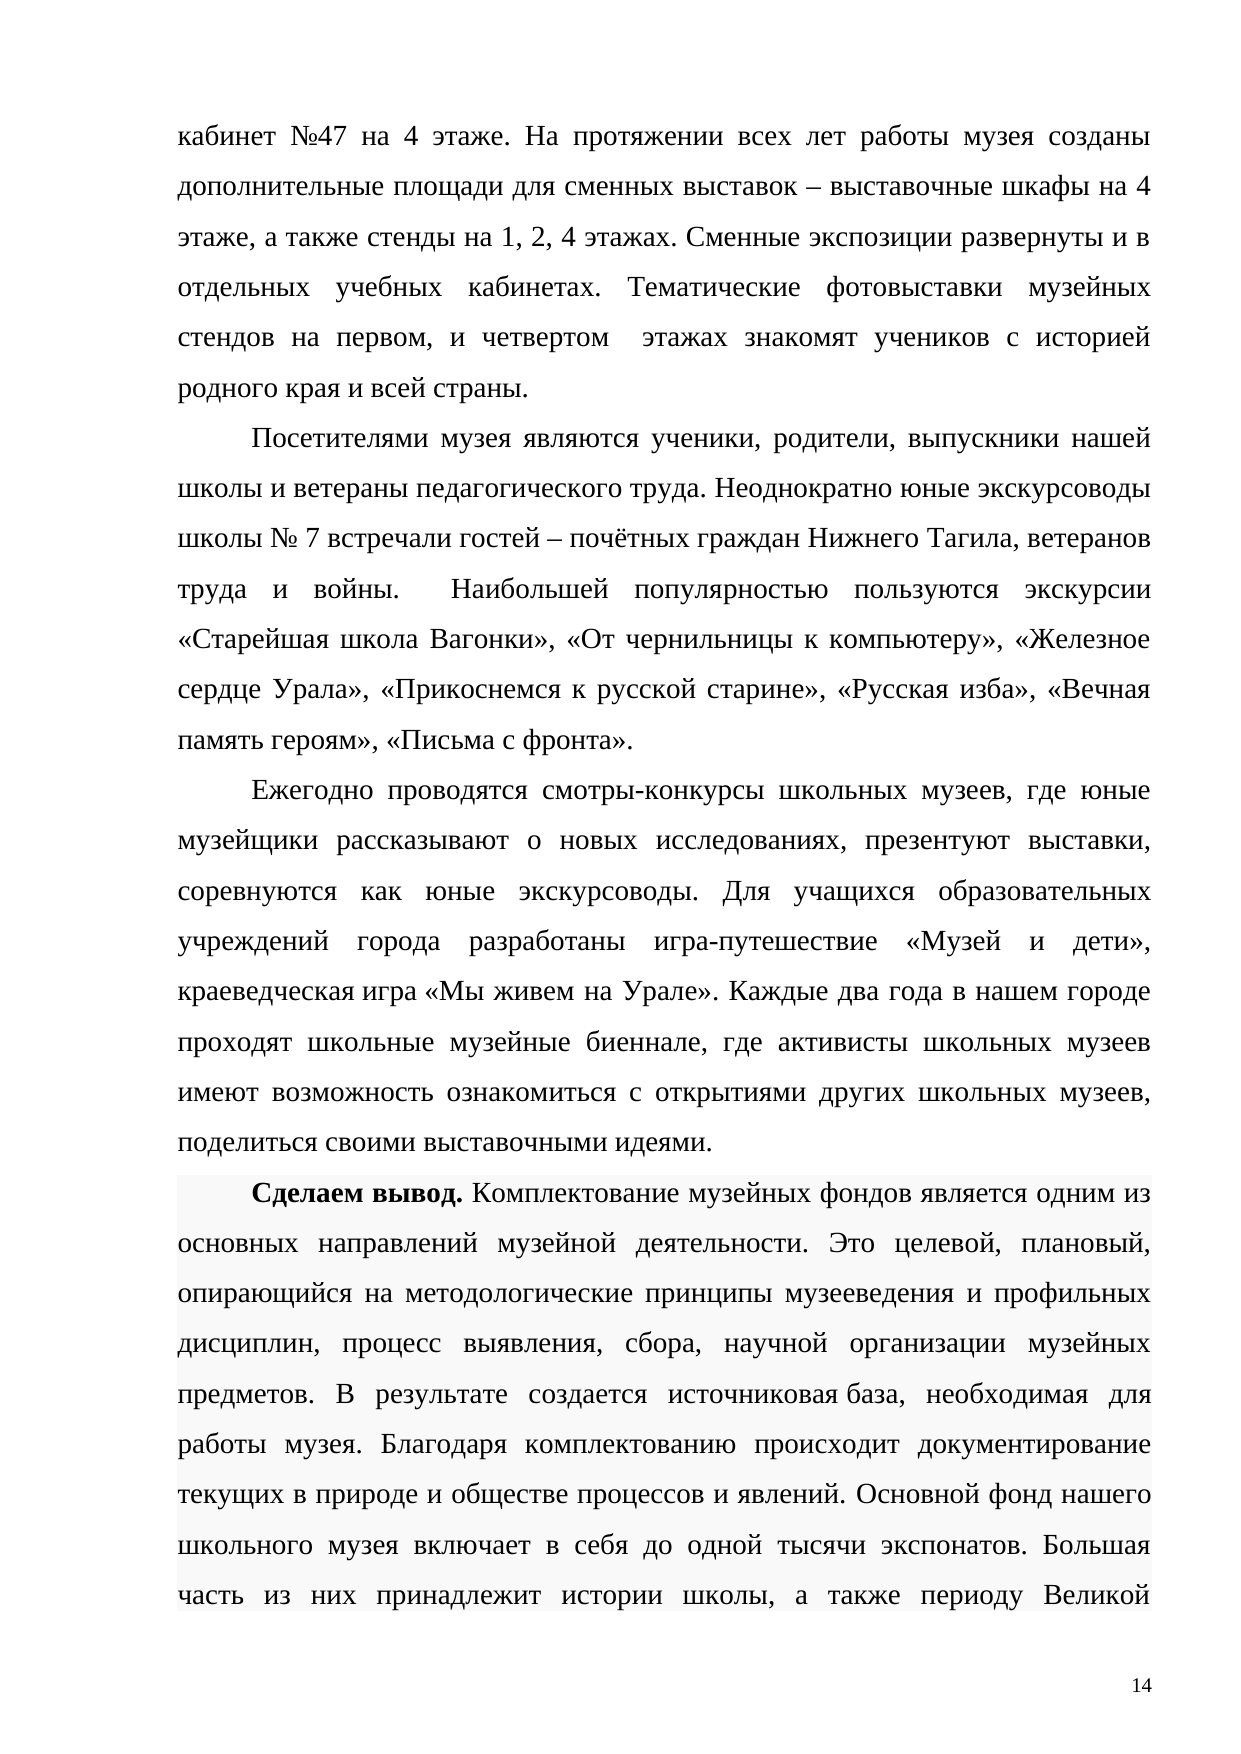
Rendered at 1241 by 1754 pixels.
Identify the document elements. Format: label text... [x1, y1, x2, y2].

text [177, 118, 1152, 403]
text Ежегодно проводятся смотры-конкурсы школьных музеев, где юные музейщики рассказывают о новых исследованиях, презентуют выставки, соревнуются как юные экскурсоводы. Для учащихся образовательных учреждений города разработаны игра-путешествие «Музей и дети», краеведческая игра «Мы живем на Урале». Каждые два года в нашем городе проходят школьные музейные биеннале, где активисты школьных музеев имеют возможность ознакомиться с открытиями других школьных музеев, поделиться своими выставочными идеями. [177, 772, 1152, 1158]
text Посетителями музея являются ученики, родители, выпускники нашей школы и ветераны педагогического труда. Неоднократно юные экскурсоводы школы № 7 встречали гостей – почётных граждан Нижнего Тагила, ветеранов труда и войны. Наибольшей популярностью пользуются экскурсии «Старейшая школа Вагонки», «От чернильницы к компьютеру», «Железное сердце Урала», «Прикоснемся к русской старине», «Русская изба», «Вечная память героям», «Письма с фронта». [177, 420, 1152, 755]
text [177, 1175, 1152, 1611]
